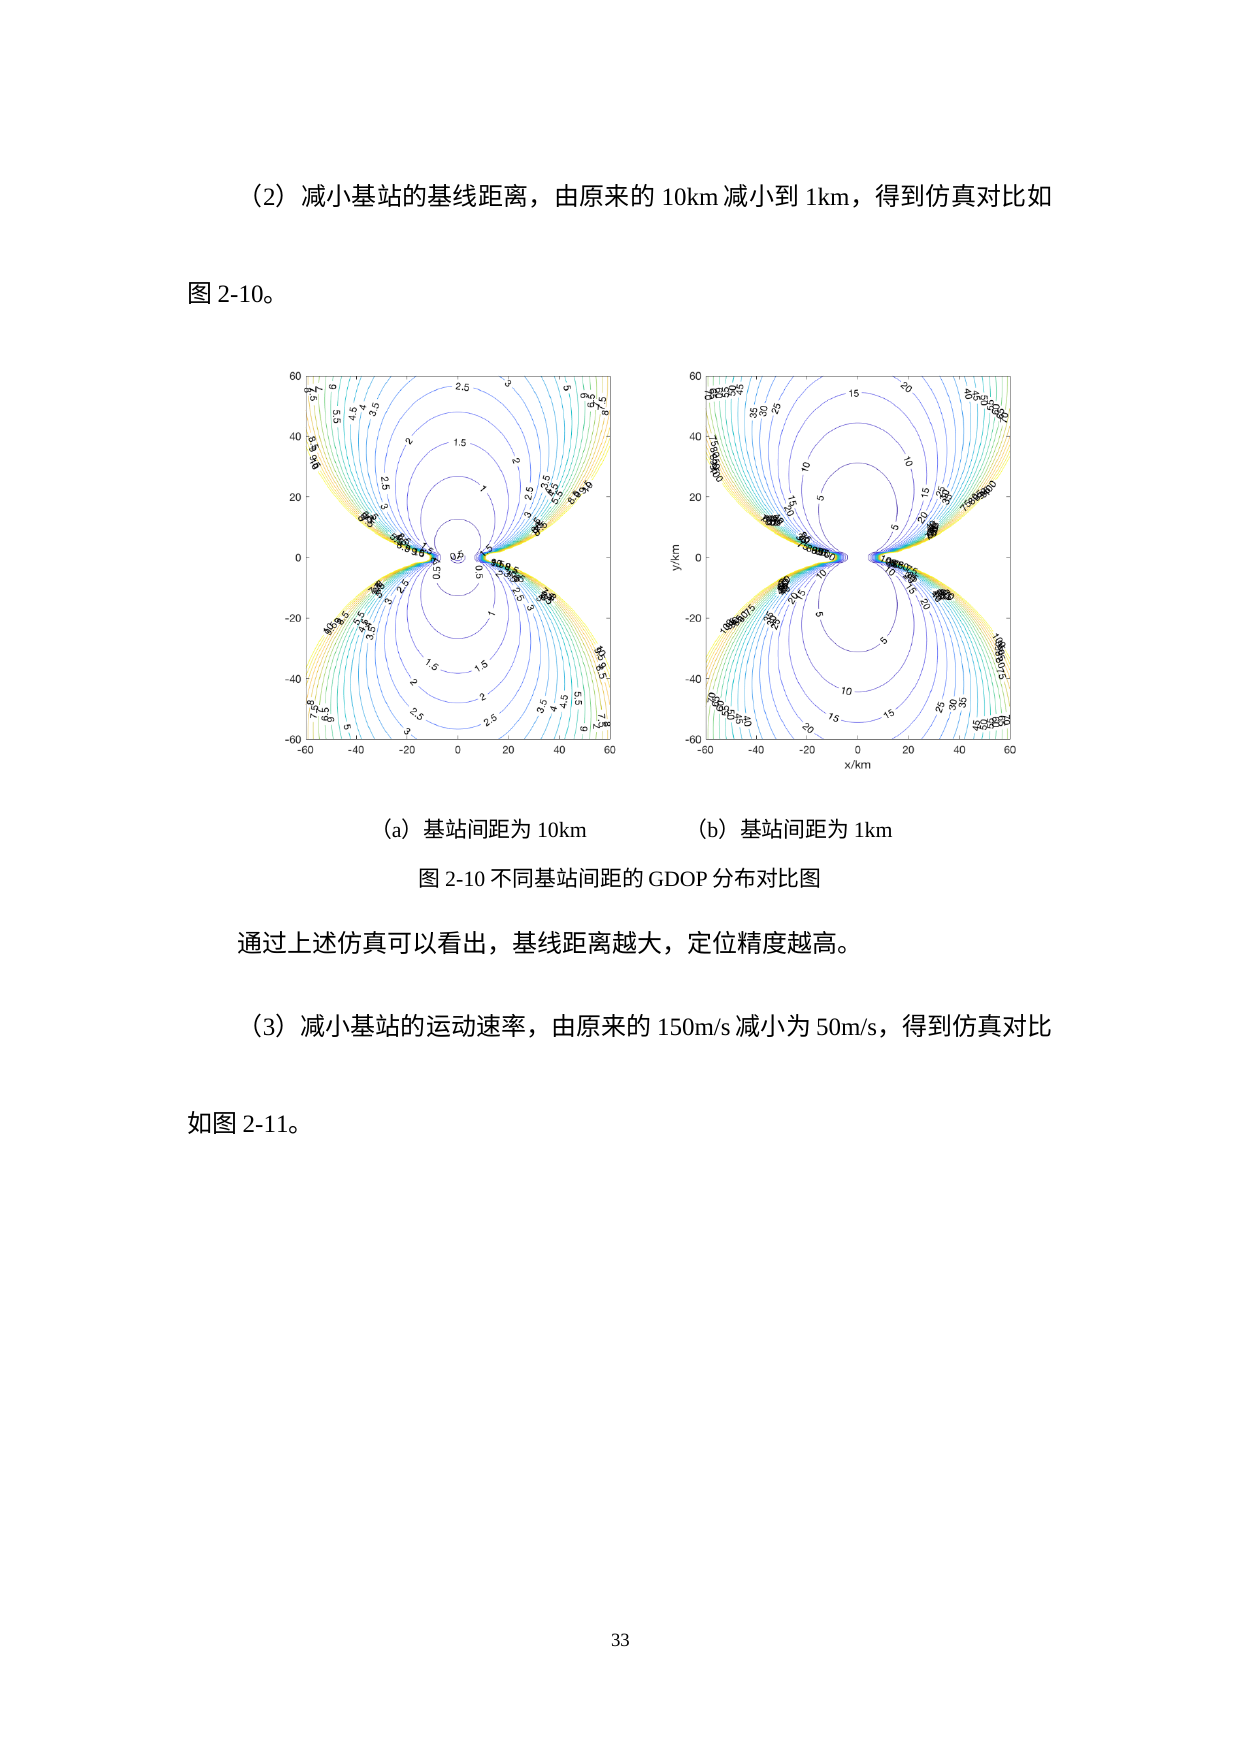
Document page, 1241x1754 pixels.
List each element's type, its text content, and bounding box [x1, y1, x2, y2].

text （2）减小基站的基线距离，由原来的10km减小到1km，得到仿真对比如图2-10。 [187, 162, 1053, 324]
text 通过上述仿真可以看出，基线距离越大，定位精度越高。 [187, 909, 1053, 974]
text （3）减小基站的运动速率，由原来的150m/s减小为50m/s，得到仿真对比如图2-11。 [187, 992, 1053, 1154]
picture [187, 342, 1096, 788]
text （a）基站间距为10km （b）基站间距为1km [187, 812, 1053, 844]
text 图2-10 不同基站间距的GDOP分布对比图 [187, 860, 1053, 893]
